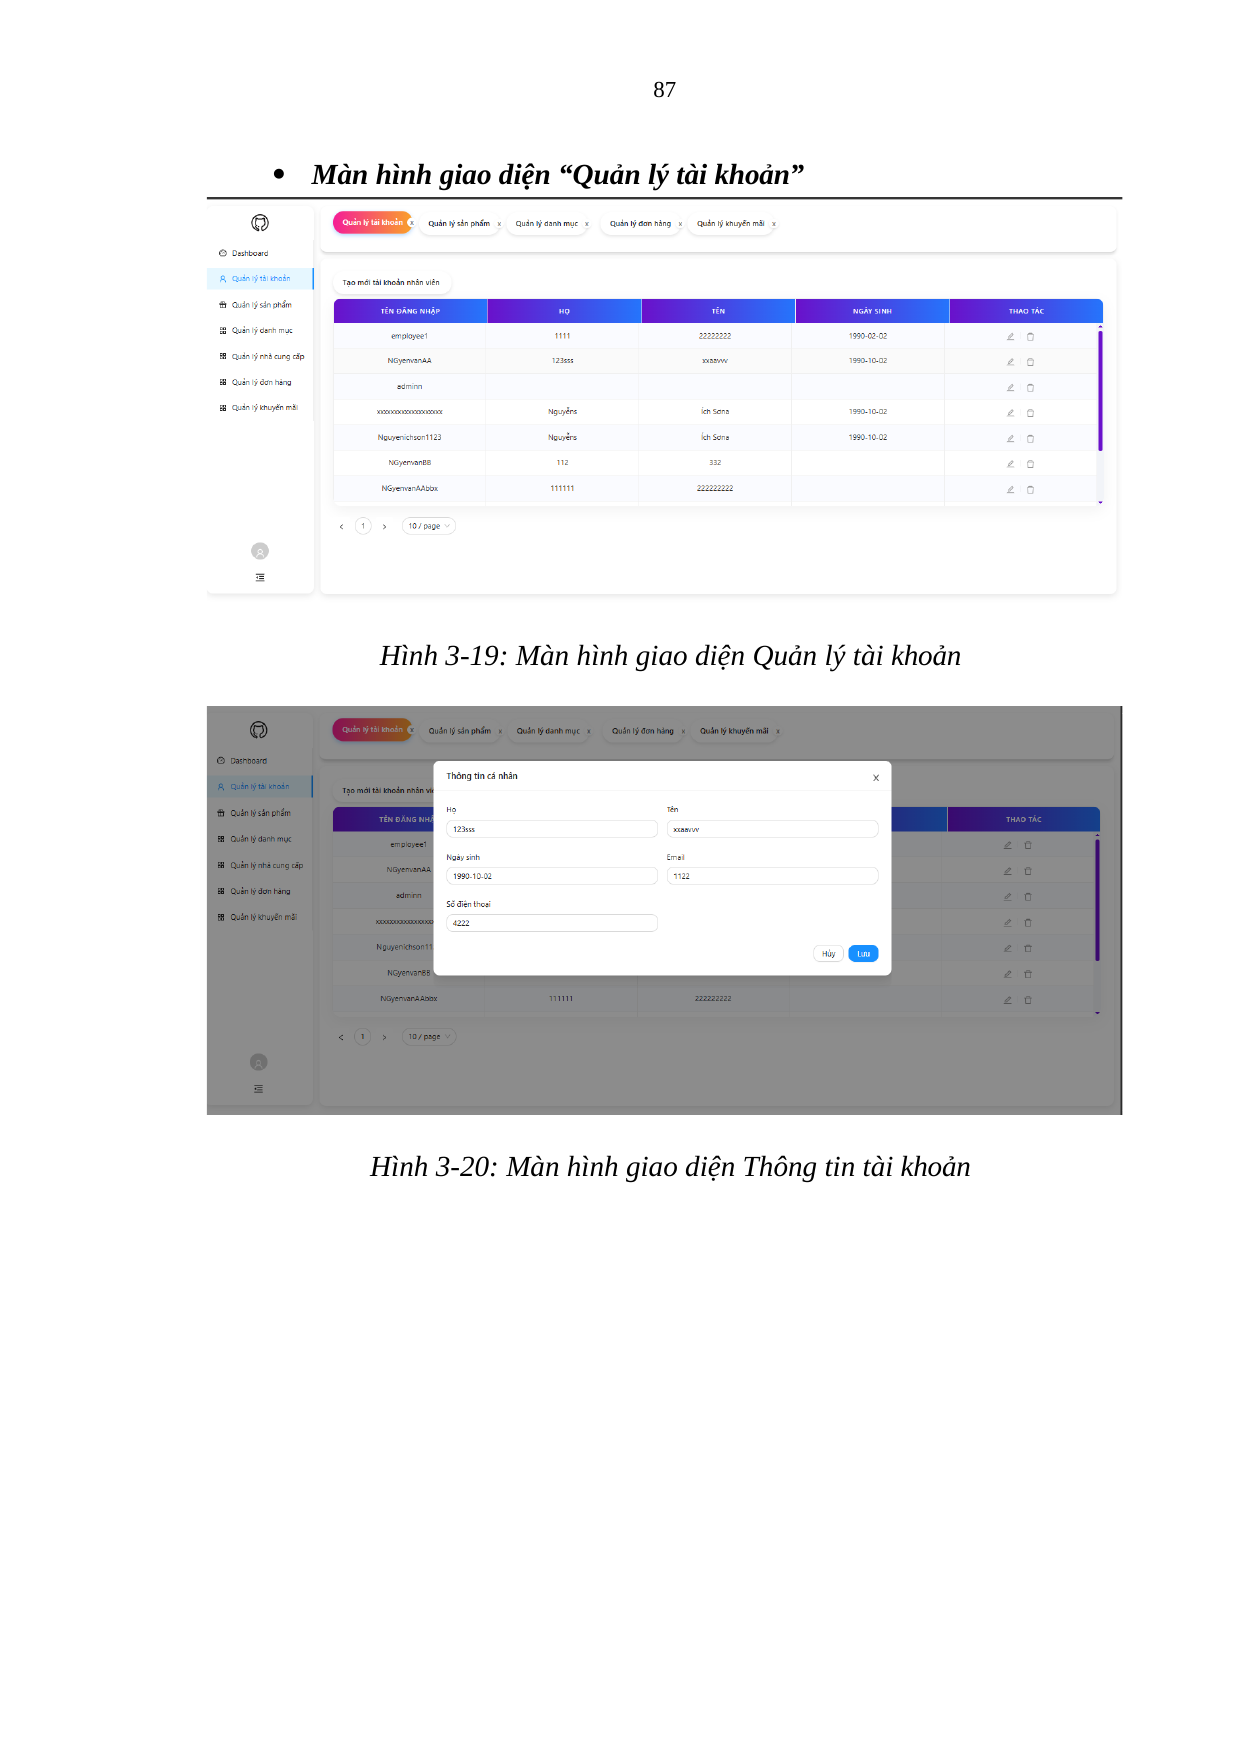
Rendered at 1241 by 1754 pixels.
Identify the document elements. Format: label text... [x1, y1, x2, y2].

subtitle Màn hình giao diện “Quản lý tài khoản” [274, 157, 1122, 191]
picture [206, 706, 1123, 1115]
text Hình 3-19: Màn hình giao diện Quản lý tài khoản [222, 638, 1122, 672]
picture [206, 197, 1123, 604]
text Hình 3-20: Màn hình giao diện Thông tin tài khoản [222, 1149, 1122, 1183]
